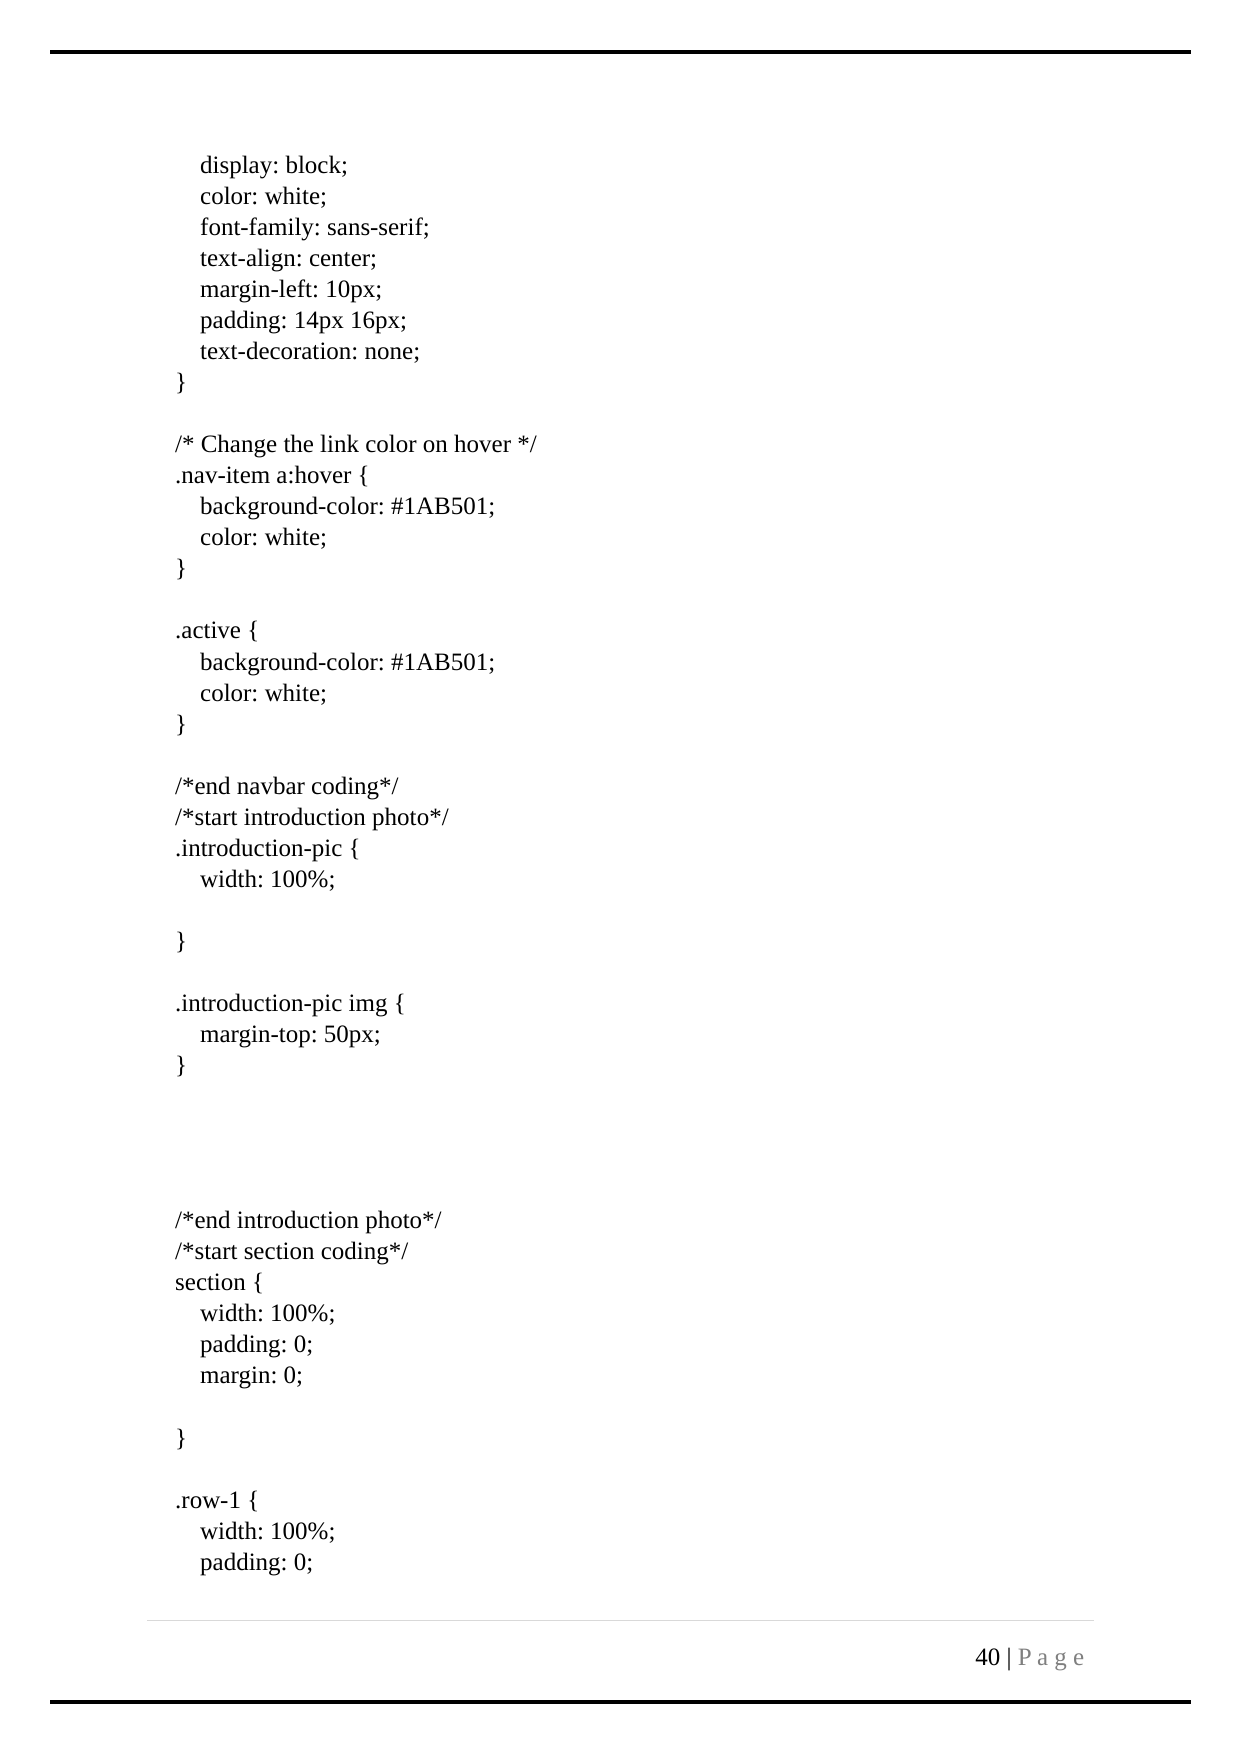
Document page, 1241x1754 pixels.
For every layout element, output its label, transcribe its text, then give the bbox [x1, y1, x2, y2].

text .row-1 { [150, 1485, 1127, 1513]
text width: 100%; [150, 864, 1127, 893]
text font-family: sans-serif; [150, 212, 1127, 241]
text } [150, 709, 1127, 737]
text width: 100%; [150, 1516, 1127, 1544]
text } [150, 926, 1127, 955]
text } [150, 367, 1127, 396]
text padding: 0; [150, 1329, 1127, 1358]
text text-align: center; [150, 243, 1127, 272]
text margin: 0; [150, 1361, 1127, 1389]
text margin-top: 50px; [150, 1019, 1127, 1048]
text } [150, 553, 1127, 582]
text padding: 0; [150, 1547, 1127, 1576]
text color: white; [150, 181, 1127, 210]
text } [150, 1423, 1127, 1451]
text /*end navbar coding*/ [150, 771, 1127, 799]
text width: 100%; [150, 1298, 1127, 1327]
text margin-left: 10px; [150, 274, 1127, 303]
text background-color: #1AB501; [150, 491, 1127, 520]
text display: block; [150, 150, 1127, 179]
text text-decoration: none; [150, 336, 1127, 365]
text padding: 14px 16px; [150, 305, 1127, 334]
text /*start introduction photo*/ [150, 802, 1127, 831]
text .active { [150, 616, 1127, 644]
text /*end introduction photo*/ [150, 1205, 1127, 1234]
text section { [150, 1267, 1127, 1296]
text } [150, 1050, 1127, 1079]
text /* Change the link color on hover */ [150, 429, 1127, 458]
text .introduction-pic { [150, 833, 1127, 862]
text .introduction-pic img { [150, 988, 1127, 1017]
text /*start section coding*/ [150, 1236, 1127, 1265]
text color: white; [150, 522, 1127, 551]
text color: white; [150, 678, 1127, 706]
text background-color: #1AB501; [150, 647, 1127, 675]
text .nav-item a:hover { [150, 460, 1127, 489]
